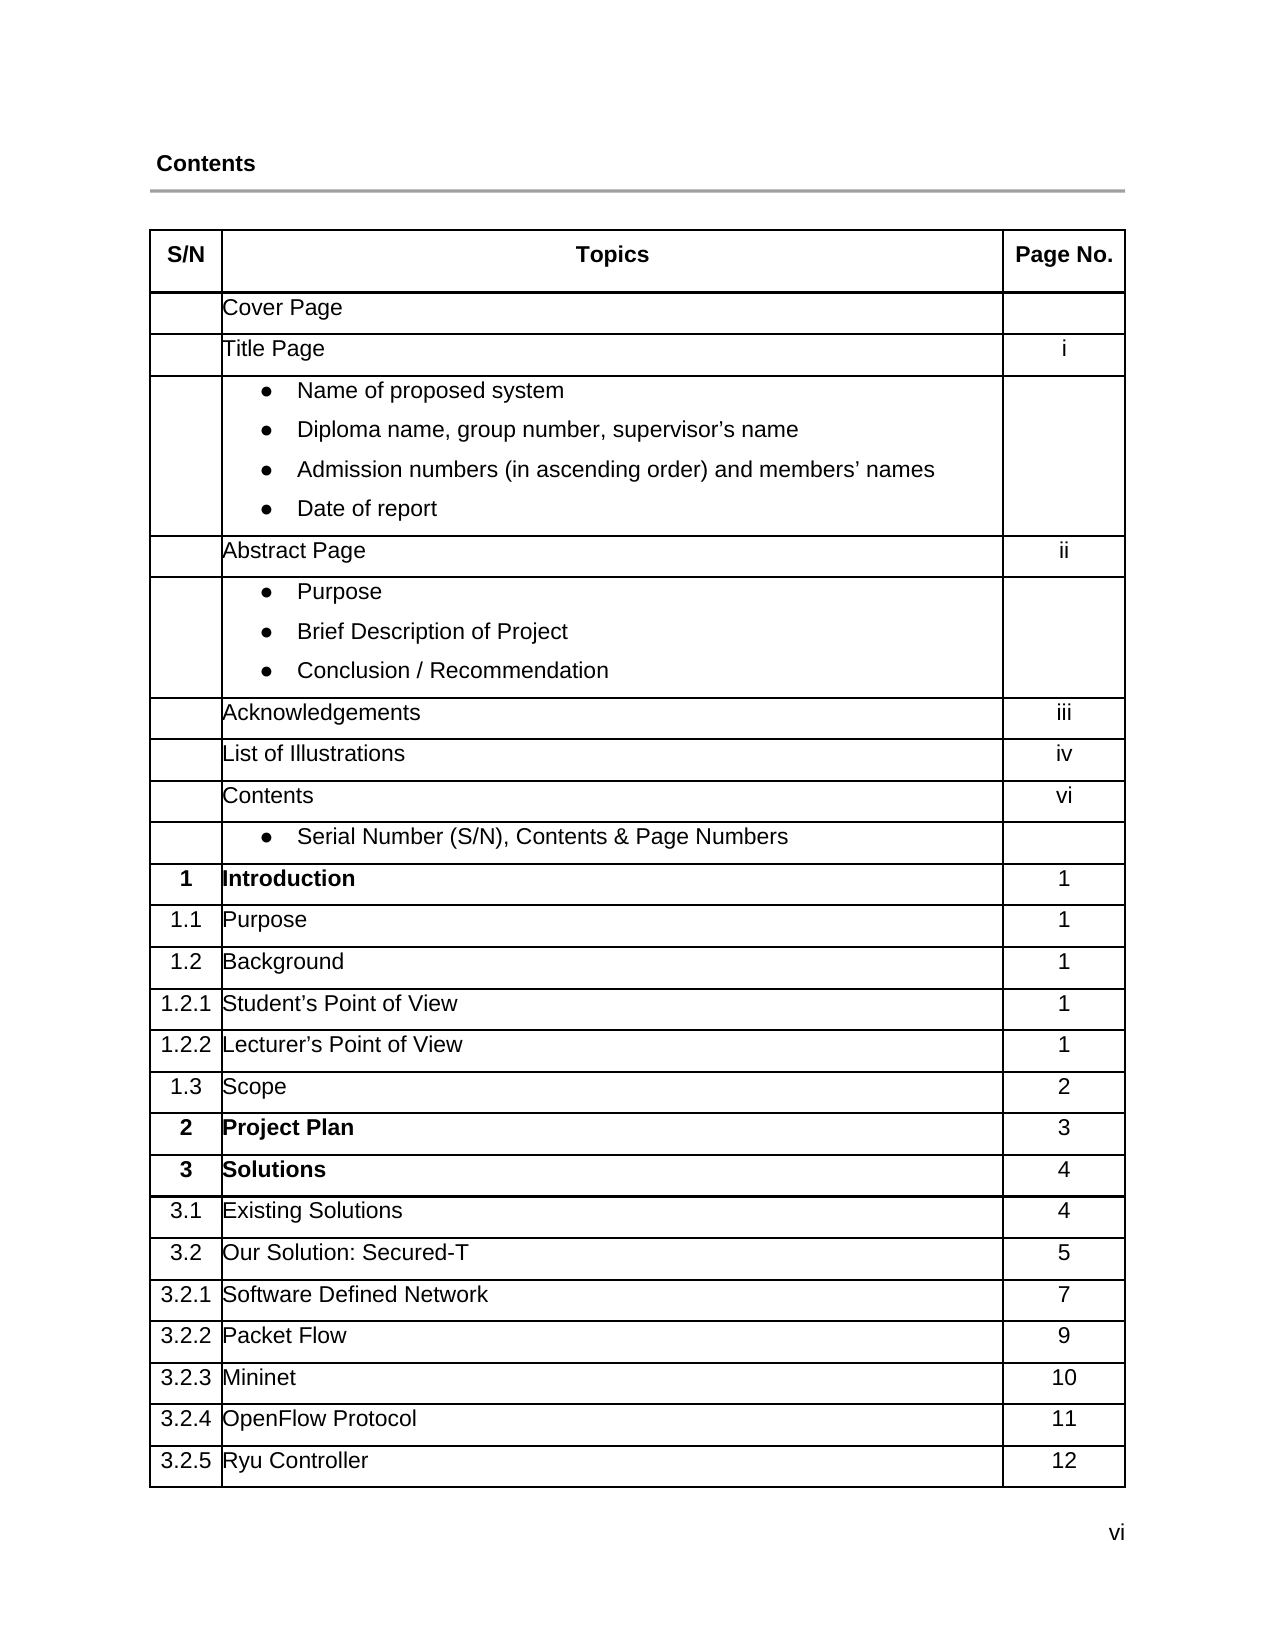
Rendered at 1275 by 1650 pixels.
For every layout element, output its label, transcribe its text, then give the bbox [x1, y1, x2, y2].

table_cell Purpose Brief Description of Project Conclusion / Recommendation [223, 578, 1002, 697]
table_cell [151, 294, 221, 333]
table_cell Name of proposed system Diploma name, group number, supervisor’s name Admission numbers (in ascending order) and members’ names Date of report [223, 377, 1002, 534]
table_cell Abstract Page [223, 537, 1002, 576]
table_cell [1004, 377, 1124, 534]
table_cell Scope [223, 1073, 1002, 1112]
table_cell 11 [1004, 1405, 1124, 1445]
table_cell 1 [1004, 906, 1124, 946]
table_cell [151, 699, 221, 738]
table_cell 1 [1004, 865, 1124, 904]
table_cell 3.2.1 [151, 1281, 221, 1320]
table_cell 1 [151, 865, 221, 904]
table_cell 4 [1004, 1198, 1124, 1237]
table_cell [151, 782, 221, 821]
table_cell vi [1004, 782, 1124, 821]
table_cell [151, 740, 221, 780]
table_cell 3.2.5 [151, 1447, 221, 1486]
table_cell i [1004, 335, 1124, 374]
table_cell 1.2.2 [151, 1031, 221, 1071]
text Contents [150, 150, 1125, 176]
table_cell Introduction [223, 865, 1002, 904]
table_cell Packet Flow [223, 1322, 1002, 1362]
table_cell 3.2.4 [151, 1405, 221, 1445]
table_cell Ryu Controller [223, 1447, 1002, 1486]
table_header S/N [151, 231, 221, 291]
table_cell Student’s Point of View [223, 990, 1002, 1029]
table_header Page No. [1004, 231, 1124, 291]
table_cell [151, 537, 221, 576]
table_cell 1 [1004, 948, 1124, 987]
table_cell Background [223, 948, 1002, 987]
table_cell 1 [1004, 1031, 1124, 1071]
table_cell iv [1004, 740, 1124, 780]
table_cell 3.2.3 [151, 1364, 221, 1403]
table_cell 9 [1004, 1322, 1124, 1362]
table_cell Solutions [223, 1156, 1002, 1195]
table_cell Acknowledgements [223, 699, 1002, 738]
table_cell 5 [1004, 1239, 1124, 1278]
table_cell Lecturer’s Point of View [223, 1031, 1002, 1071]
table_cell ii [1004, 537, 1124, 576]
table_cell 10 [1004, 1364, 1124, 1403]
table_cell Contents [223, 782, 1002, 821]
table_cell 3 [151, 1156, 221, 1195]
table_cell Mininet [223, 1364, 1002, 1403]
table_cell 2 [151, 1114, 221, 1154]
table_cell 3.1 [151, 1198, 221, 1237]
table_cell Existing Solutions [223, 1198, 1002, 1237]
table_cell Cover Page [223, 294, 1002, 333]
table_cell 3.2.2 [151, 1322, 221, 1362]
table_cell [1004, 823, 1124, 863]
table_cell [151, 578, 221, 697]
table_cell 1.2 [151, 948, 221, 987]
table_cell Serial Number (S/N), Contents & Page Numbers [223, 823, 1002, 863]
table_cell iii [1004, 699, 1124, 738]
table_cell [1004, 294, 1124, 333]
table_cell 1.3 [151, 1073, 221, 1112]
table_cell 3 [1004, 1114, 1124, 1154]
table_cell 7 [1004, 1281, 1124, 1320]
table_cell 4 [1004, 1156, 1124, 1195]
table_cell Title Page [223, 335, 1002, 374]
table_cell Purpose [223, 906, 1002, 946]
table_cell 2 [1004, 1073, 1124, 1112]
table_cell List of Illustrations [223, 740, 1002, 780]
table_cell 3.2 [151, 1239, 221, 1278]
table_cell [1004, 578, 1124, 697]
table_cell 1.1 [151, 906, 221, 946]
table_header Topics [223, 231, 1002, 291]
table_cell [151, 335, 221, 374]
table_cell Software Defined Network [223, 1281, 1002, 1320]
table_cell [151, 823, 221, 863]
table_cell OpenFlow Protocol [223, 1405, 1002, 1445]
table_cell Project Plan [223, 1114, 1002, 1154]
table_cell Our Solution: Secured-T [223, 1239, 1002, 1278]
table_cell 1.2.1 [151, 990, 221, 1029]
table_cell 1 [1004, 990, 1124, 1029]
table_cell [151, 377, 221, 534]
table_cell 12 [1004, 1447, 1124, 1486]
